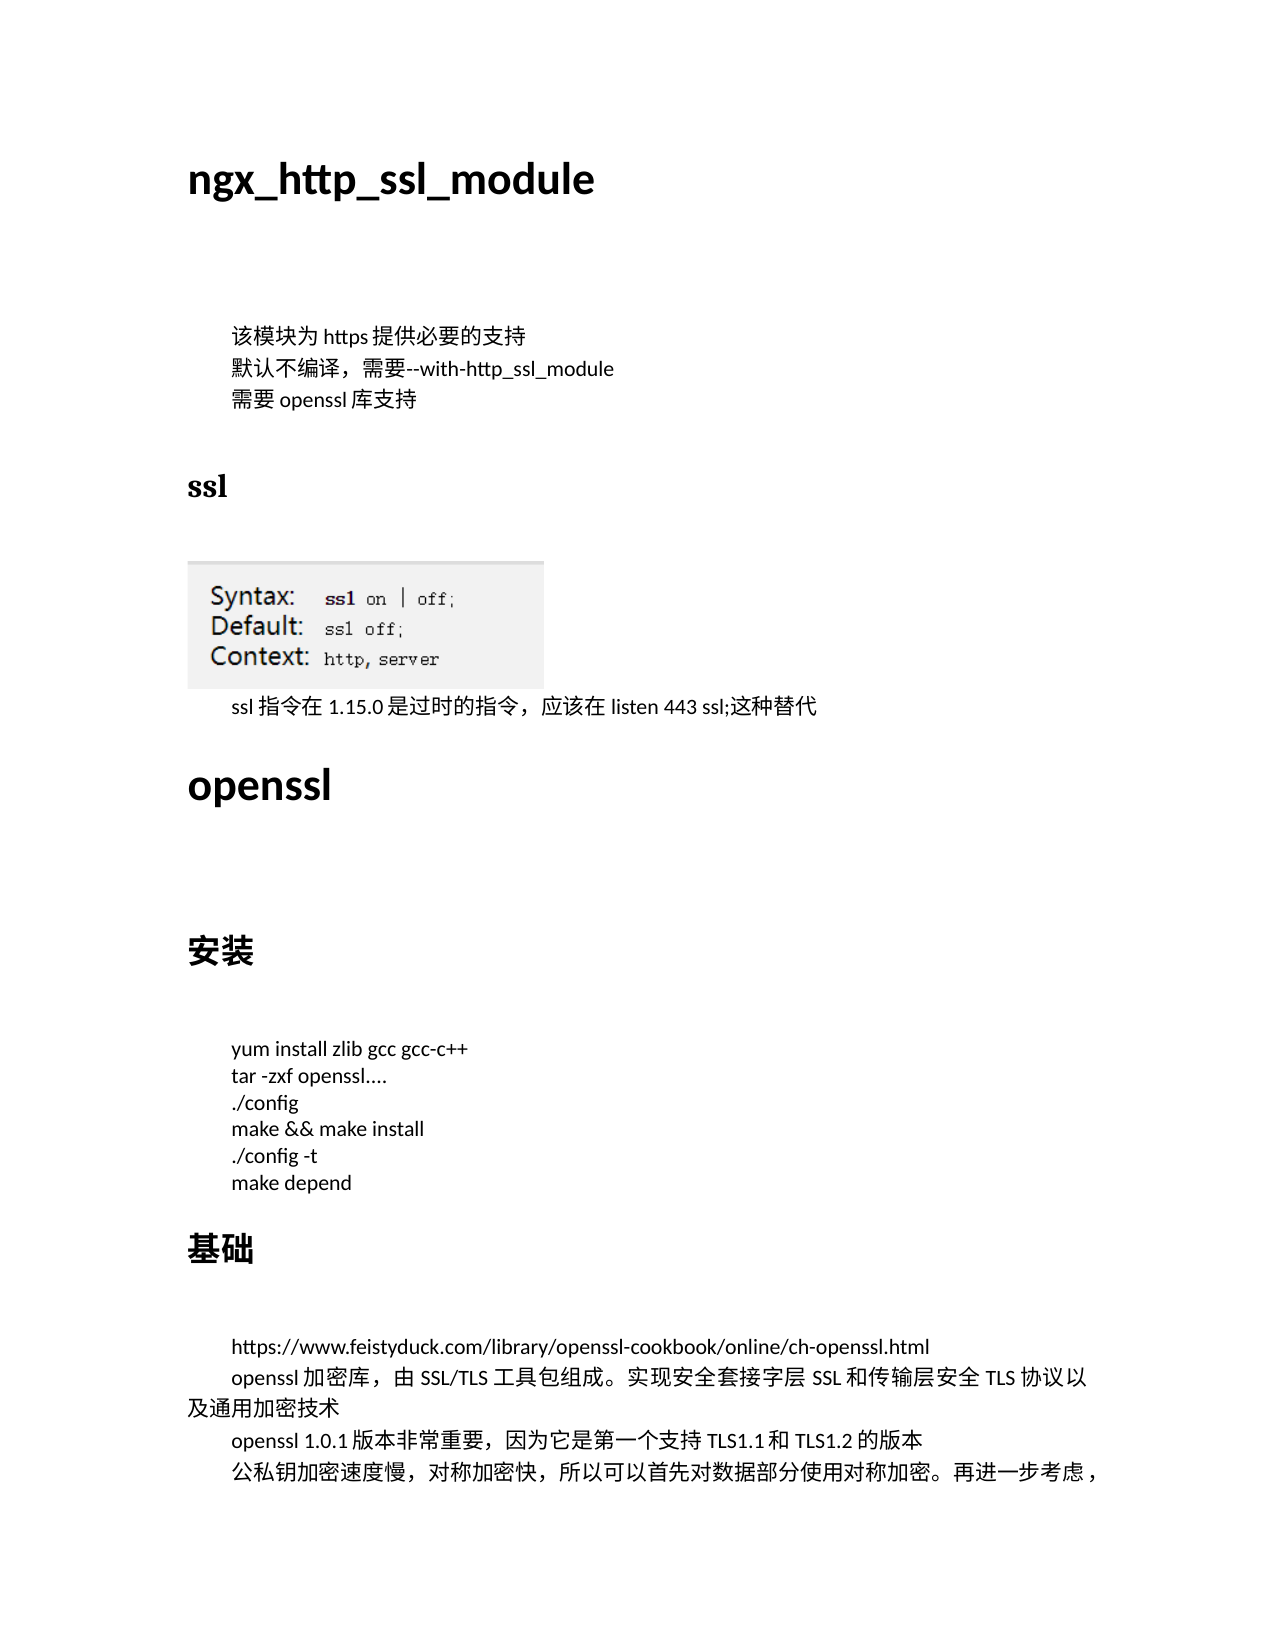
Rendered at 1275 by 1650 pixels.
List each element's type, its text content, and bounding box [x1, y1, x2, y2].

text 该模块为https提供必要的支持 [187, 319, 1087, 351]
text ./config [187, 1089, 1087, 1115]
text ssl指令在1.15.0是过时的指令，应该在listen 443 ssl;这种替代 [187, 689, 1087, 720]
text ./config -t [187, 1142, 1087, 1169]
subtitle ssl [187, 468, 1087, 506]
text 默认不编译，需要--with-http_ssl_module [187, 351, 1087, 382]
text make && make install [187, 1115, 1087, 1142]
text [187, 1454, 1087, 1486]
text yum install zlib gcc gcc-c++ [187, 1035, 1087, 1062]
text 需要openssl库支持 [187, 382, 1087, 414]
text make depend [187, 1169, 1087, 1195]
subtitle 基础 [187, 1222, 1087, 1271]
text openssl 1.0.1版本非常重要，因为它是第一个支持TLS1.1和TLS1.2的版本 [187, 1423, 1087, 1454]
text https://www.feistyduck.com/library/openssl-cookbook/online/ch-openssl.html [187, 1333, 1087, 1359]
subtitle 安装 [187, 925, 1087, 973]
subtitle ngx_http_ssl_module [187, 150, 1087, 206]
text tar -zxf openssl.... [187, 1062, 1087, 1089]
subtitle openssl [187, 756, 1087, 812]
text openssl加密库，由SSL/TLS工具包组成。实现安全套接字层SSL和传输层安全TLS协议以及通用加密技术 [187, 1359, 1087, 1423]
picture [187, 561, 544, 689]
